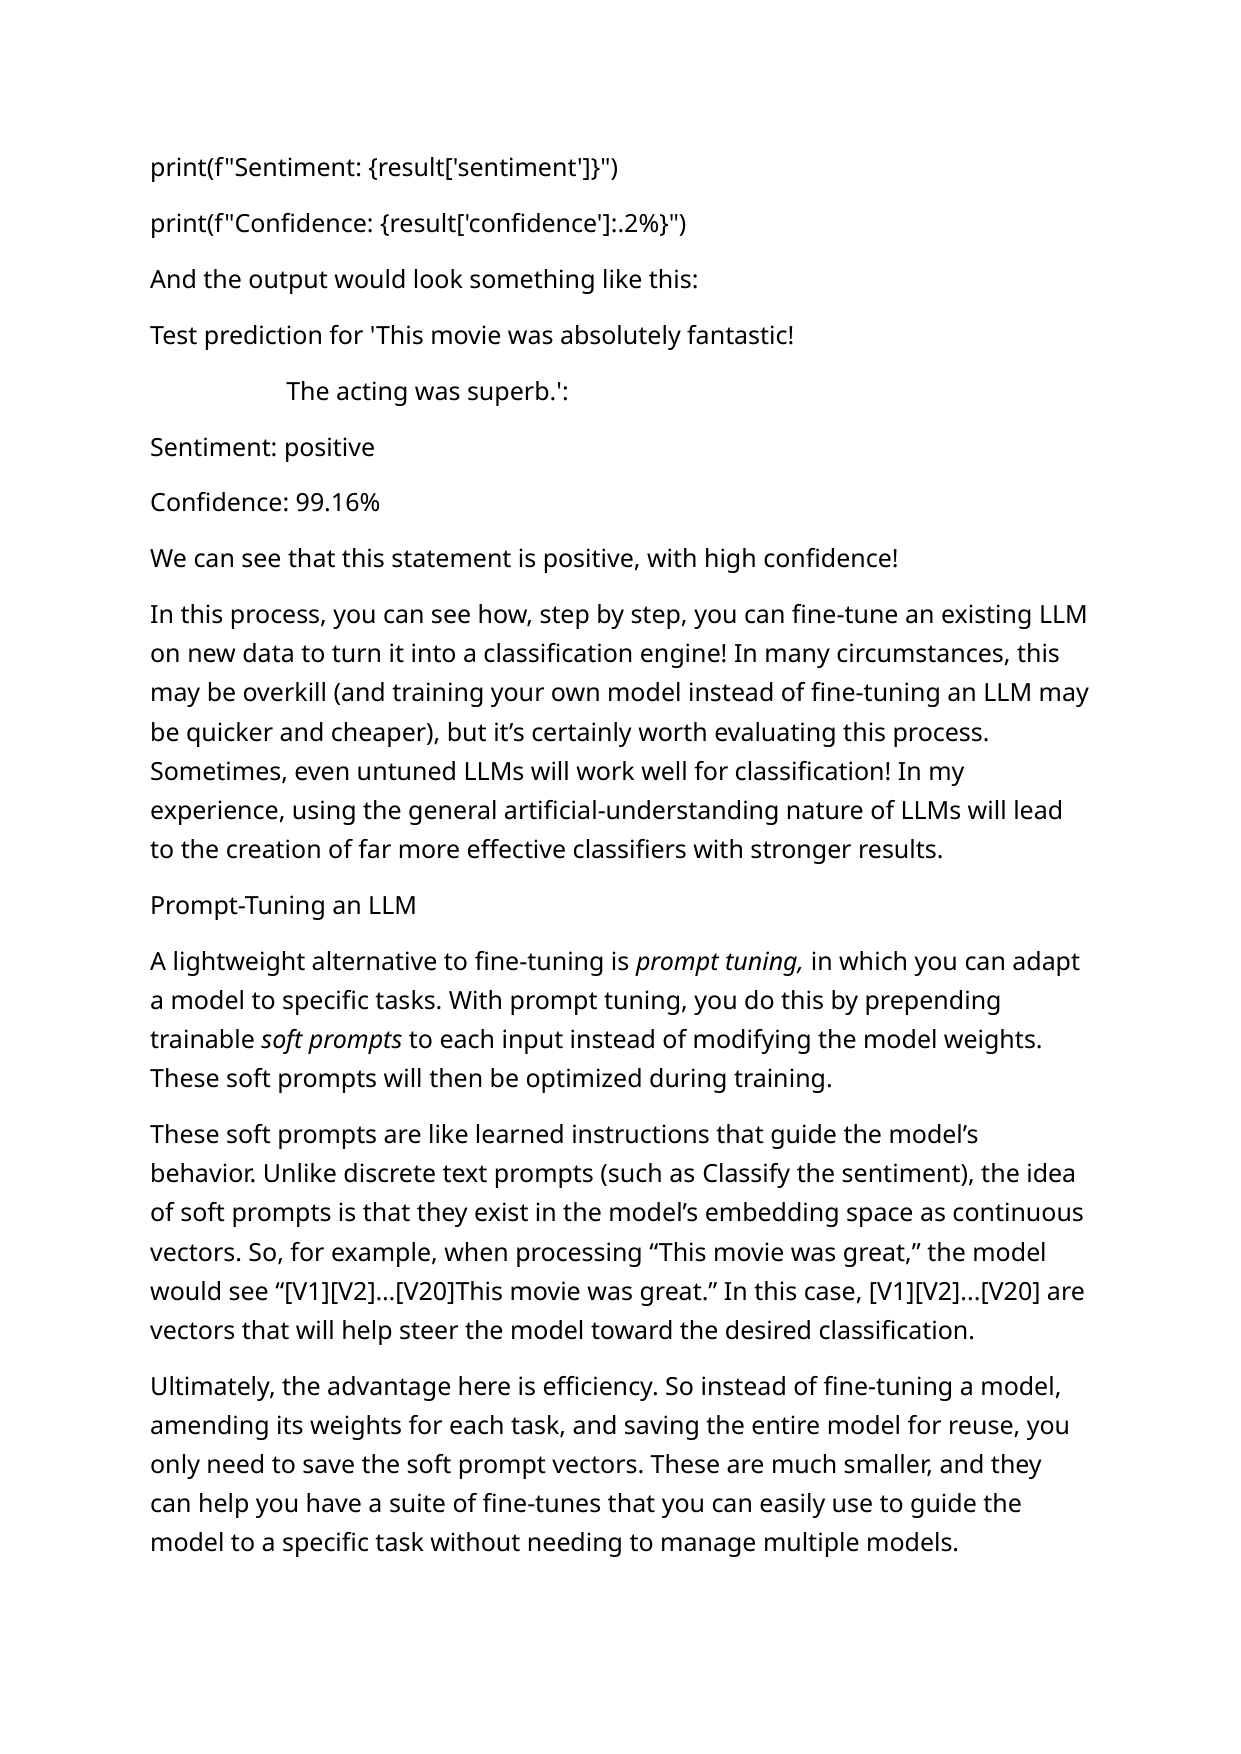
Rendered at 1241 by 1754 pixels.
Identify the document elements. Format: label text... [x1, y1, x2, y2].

text Test prediction for 'This movie was absolutely fantastic! [150, 317, 1090, 352]
text Ultimately, the advantage here is efficiency. So instead of fine-tuning a model, amending its weights for each task, and saving the entire model for reuse, you only need to save the soft prompt vectors. These are much smaller, and they can help you have a suite of fine-tunes that you can easily use to guide the model to a specific task without needing to manage multiple models. [150, 1368, 1090, 1559]
text Prompt-Tuning an LLM [150, 887, 1090, 922]
text And the output would look something like this: [150, 262, 1090, 296]
text We can see that this statement is positive, with high confidence! [150, 541, 1090, 575]
text These soft prompts are like learned instructions that guide the model’s behavior. Unlike discrete text prompts (such as Classify the sentiment), the idea of soft prompts is that they exist in the model’s embedding space as continuous vectors. So, for example, when processing “This movie was great,” the model would see “[V1][V2]…[V20]This movie was great.” In this case, [V1][V2]...[V20] are vectors that will help steer the model toward the desired classification. [150, 1117, 1090, 1347]
text A lightweight alternative to fine-tuning is prompt tuning, in which you can adapt a model to specific tasks. With prompt tuning, you do this by prepending trainable soft prompts to each input instead of modifying the model weights. These soft prompts will then be optimized during training. [150, 943, 1090, 1095]
text In this process, you can see how, step by step, you can fine-tune an existing LLM on new data to turn it into a classification engine! In many circumstances, this may be overkill (and training your own model instead of fine-tuning an LLM may be quicker and cheaper), but it’s certainly worth evaluating this process. Sometimes, even untuned LLMs will work well for classification! In my experience, using the general artificial-understanding nature of LLMs will lead to the creation of far more effective classifiers with stronger results. [150, 597, 1090, 866]
text print(f"Confidence: {result['confidence']:.2%}") [150, 206, 1090, 240]
text The acting was superb.': [150, 373, 1090, 407]
text print(f"Sentiment: {result['sentiment']}") [150, 150, 1090, 184]
text Confidence: 99.16% [150, 485, 1090, 519]
text Sentiment: positive [150, 429, 1090, 463]
